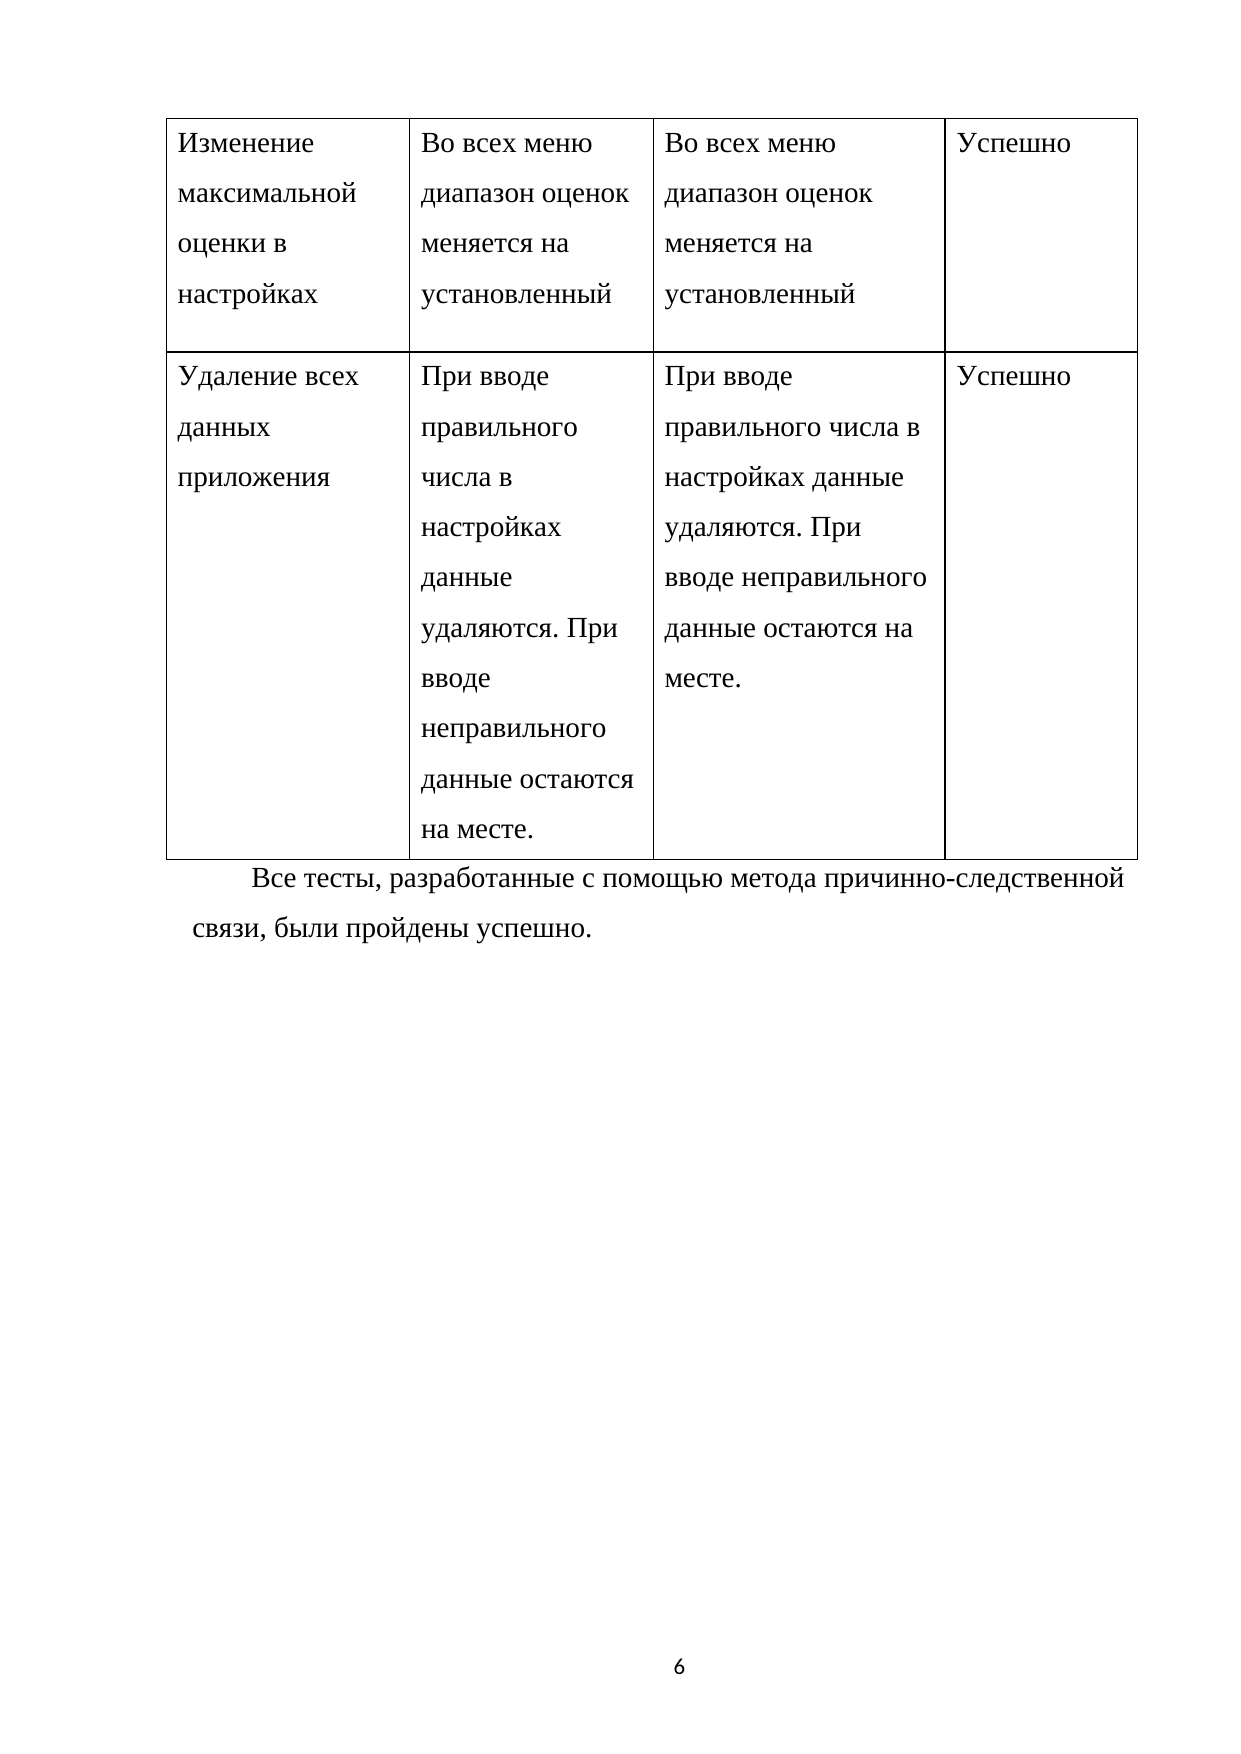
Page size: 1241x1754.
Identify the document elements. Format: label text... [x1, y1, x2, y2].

table_cell При вводе правильного числа в настройках данные удаляются. При вводе неправильного данные остаются на месте. [410, 353, 653, 859]
table_header Изменение максимальной оценки в настройках [167, 119, 409, 351]
table_cell Успешно [946, 353, 1137, 859]
table_cell Удаление всех данных приложения [167, 353, 409, 859]
text Все тесты, разработанные с помощью метода причинно-следственной связи, были пройдены успешно. [192, 860, 1176, 944]
table_header Во всех меню диапазон оценок меняется на установленный [654, 119, 944, 351]
table_header Во всех меню диапазон оценок меняется на установленный [410, 119, 653, 351]
table_cell При вводе правильного числа в настройках данные удаляются. При вводе неправильного данные остаются на месте. [654, 353, 944, 859]
table_header Успешно [946, 119, 1137, 351]
